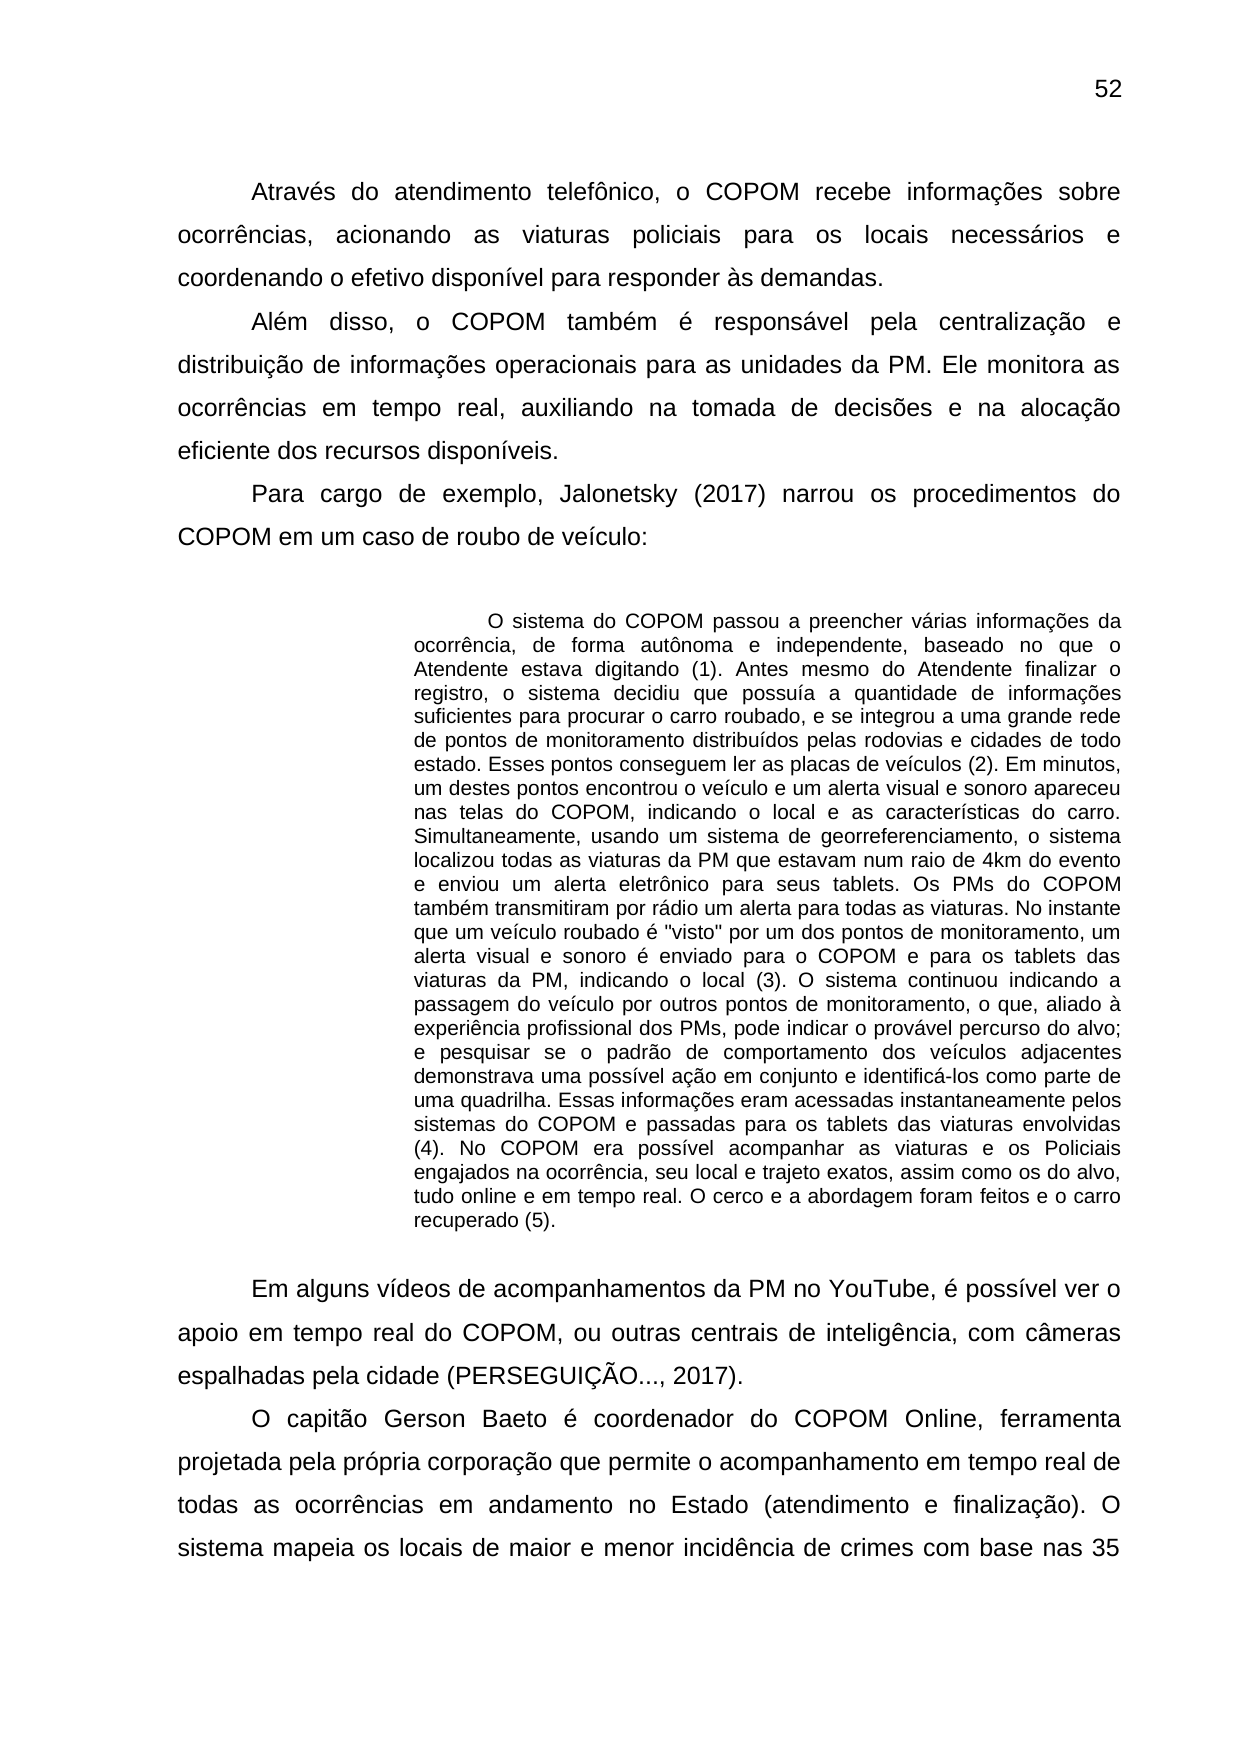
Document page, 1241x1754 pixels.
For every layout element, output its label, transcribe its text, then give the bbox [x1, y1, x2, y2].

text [177, 1404, 1122, 1562]
text Para cargo de exemplo, Jalonetsky (2017) narrou os procedimentos do COPOM em um caso de roubo de veículo: [177, 479, 1122, 551]
text Através do atendimento telefônico, o COPOM recebe informações sobre ocorrências, acionando as viaturas policiais para os locais necessários e coordenando o efetivo disponível para responder às demandas. [177, 177, 1122, 292]
text O sistema do COPOM passou a preencher várias informações da ocorrência, de forma autônoma e independente, baseado no que o Atendente estava digitando (1). Antes mesmo do Atendente finalizar o registro, o sistema decidiu que possuía a quantidade de informações suficientes para procurar o carro roubado, e se integrou a uma grande rede de pontos de monitoramento distribuídos pelas rodovias e cidades de todo estado. Esses pontos conseguem ler as placas de veículos (2). Em minutos, um destes pontos encontrou o veículo e um alerta visual e sonoro apareceu nas telas do COPOM, indicando o local e as características do carro. Simultaneamente, usando um sistema de georreferenciamento, o sistema localizou todas as viaturas da PM que estavam num raio de 4km do evento e enviou um alerta eletrônico para seus tablets. Os PMs do COPOM também transmitiram por rádio um alerta para todas as viaturas. No instante que um veículo roubado é "visto" por um dos pontos de monitoramento, um alerta visual e sonoro é enviado para o COPOM e para os tablets das viaturas da PM, indicando o local (3). O sistema continuou indicando a passagem do veículo por outros pontos de monitoramento, o que, aliado à experiência profissional dos PMs, pode indicar o provável percurso do alvo; e pesquisar se o padrão de comportamento dos veículos adjacentes demonstrava uma possível ação em conjunto e identificá-los como parte de uma quadrilha. Essas informações eram acessadas instantaneamente pelos sistemas do COPOM e passadas para os tablets das viaturas envolvidas (4). No COPOM era possível acompanhar as viaturas e os Policiais engajados na ocorrência, seu local e trajeto exatos, assim como os do alvo, tudo online e em tempo real. O cerco e a abordagem foram feitos e o carro recuperado (5). [413, 608, 1122, 1231]
text Em alguns vídeos de acompanhamentos da PM no YouTube, é possível ver o apoio em tempo real do COPOM, ou outras centrais de inteligência, com câmeras espalhadas pela cidade (PERSEGUIÇÃO..., 2017). [177, 1274, 1122, 1389]
text Além disso, o COPOM também é responsável pela centralização e distribuição de informações operacionais para as unidades da PM. Ele monitora as ocorrências em tempo real, auxiliando na tomada de decisões e na alocação eficiente dos recursos disponíveis. [177, 307, 1122, 465]
